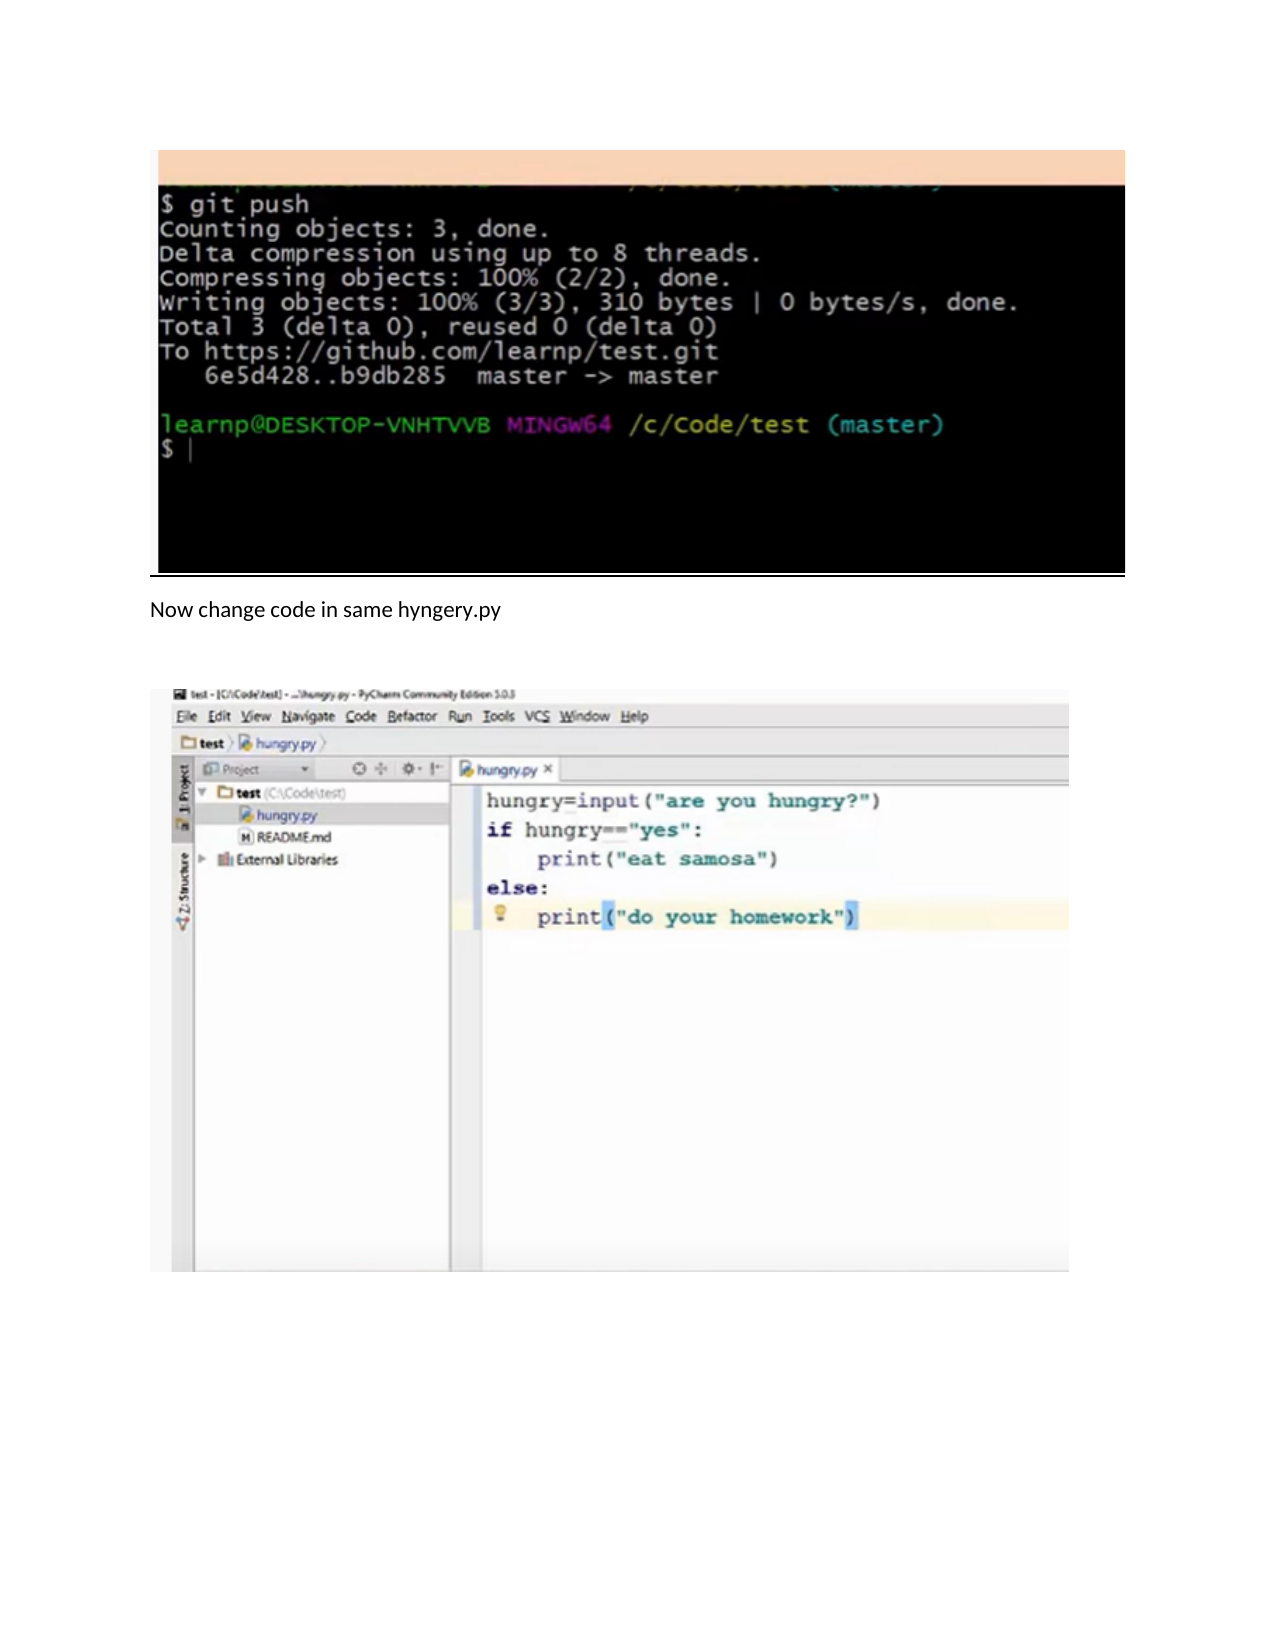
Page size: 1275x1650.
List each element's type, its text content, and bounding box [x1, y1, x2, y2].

picture [150, 150, 1125, 573]
text Now change code in same hyngery.py [150, 595, 1125, 623]
picture [150, 689, 1069, 1272]
